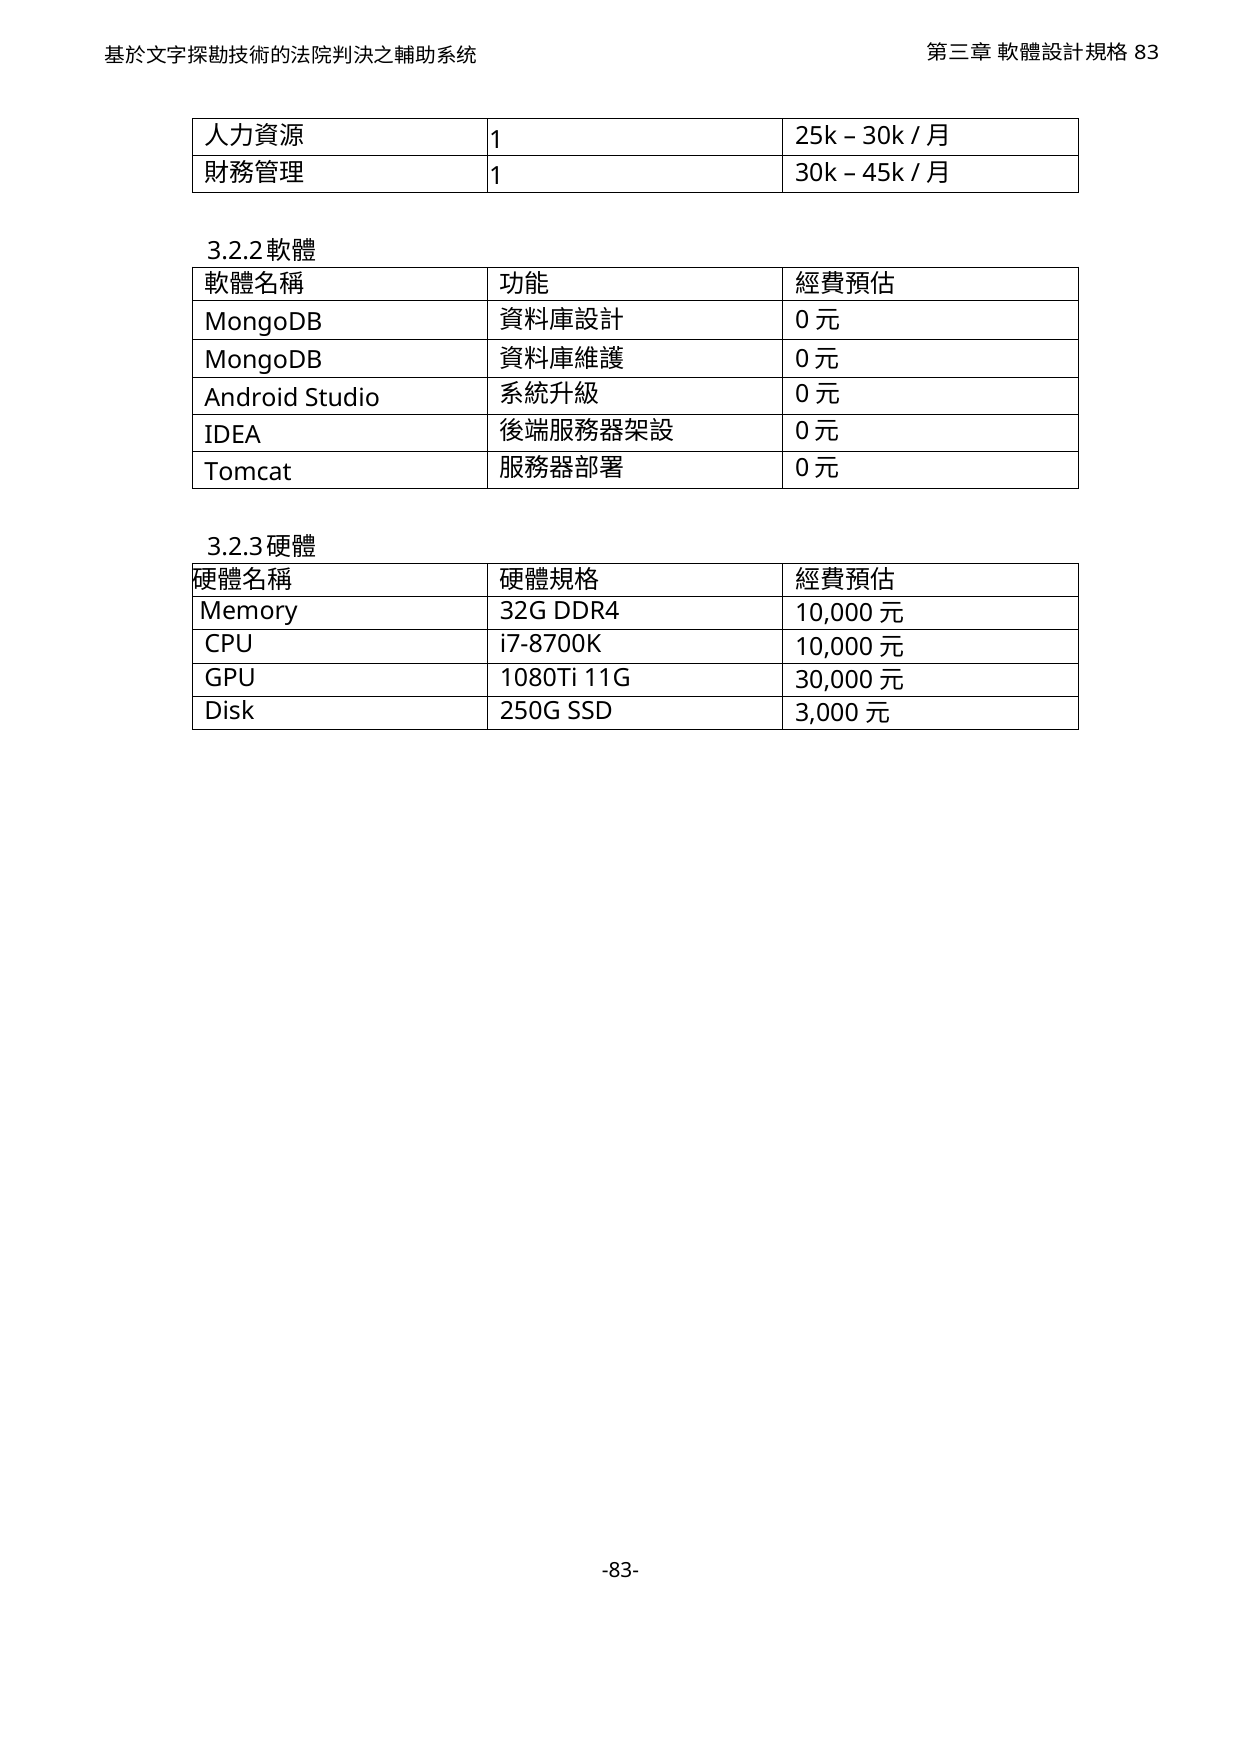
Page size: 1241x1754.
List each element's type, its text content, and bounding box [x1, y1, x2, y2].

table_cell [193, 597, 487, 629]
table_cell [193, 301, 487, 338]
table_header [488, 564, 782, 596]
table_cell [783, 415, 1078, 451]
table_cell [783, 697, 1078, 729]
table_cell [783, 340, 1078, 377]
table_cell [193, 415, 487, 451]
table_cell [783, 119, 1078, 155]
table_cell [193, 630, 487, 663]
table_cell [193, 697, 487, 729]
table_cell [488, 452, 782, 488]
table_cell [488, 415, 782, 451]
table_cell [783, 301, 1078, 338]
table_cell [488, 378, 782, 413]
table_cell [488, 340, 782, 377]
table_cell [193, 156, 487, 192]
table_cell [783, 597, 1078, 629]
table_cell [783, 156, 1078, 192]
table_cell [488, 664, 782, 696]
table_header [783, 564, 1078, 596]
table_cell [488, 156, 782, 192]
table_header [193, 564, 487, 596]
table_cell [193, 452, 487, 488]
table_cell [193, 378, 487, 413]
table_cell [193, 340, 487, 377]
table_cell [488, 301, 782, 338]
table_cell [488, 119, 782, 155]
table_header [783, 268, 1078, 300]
list 軟體 [207, 232, 1122, 267]
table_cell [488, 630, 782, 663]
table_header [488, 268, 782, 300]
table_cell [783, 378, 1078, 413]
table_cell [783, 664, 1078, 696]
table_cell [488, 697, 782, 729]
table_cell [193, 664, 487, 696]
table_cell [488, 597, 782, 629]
list 硬體 [207, 529, 1122, 563]
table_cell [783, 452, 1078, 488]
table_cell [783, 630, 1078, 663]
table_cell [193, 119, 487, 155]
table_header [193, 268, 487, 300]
